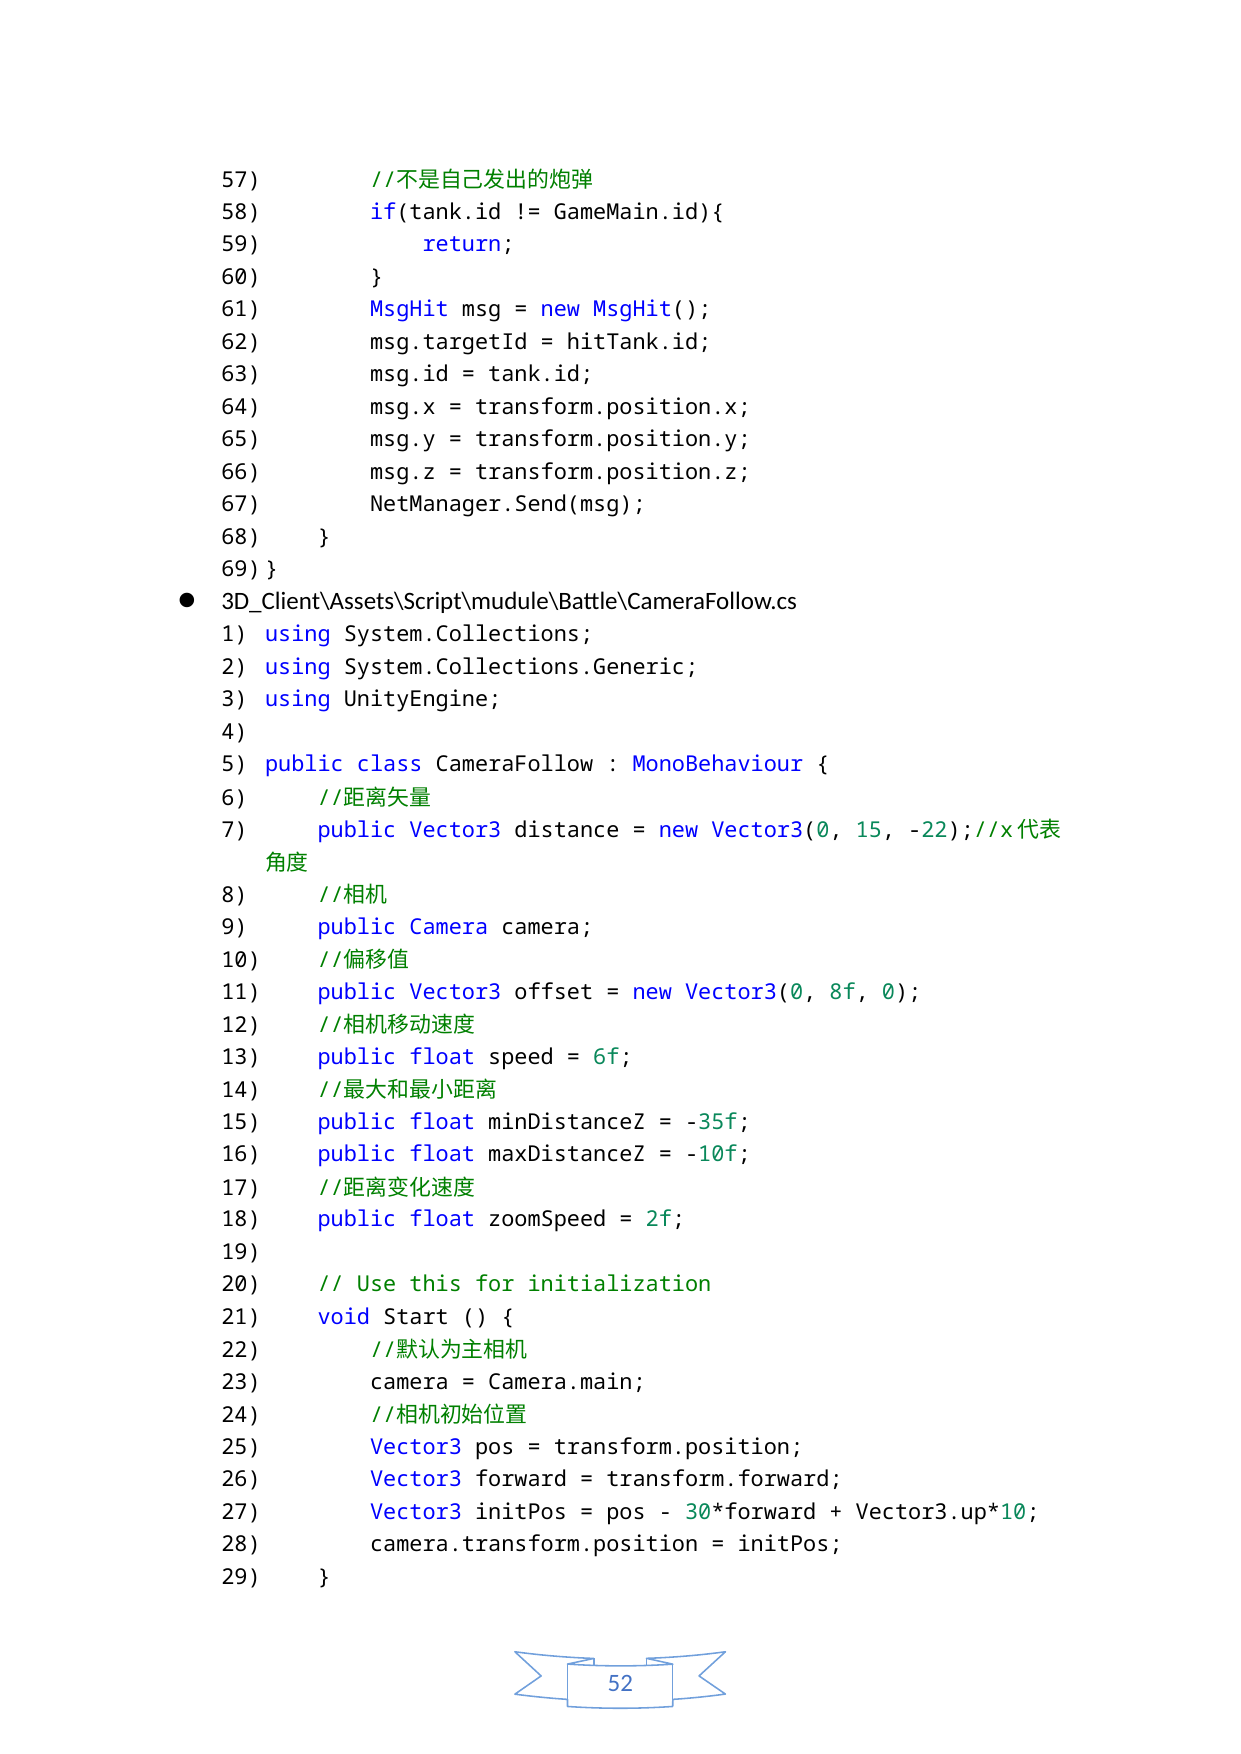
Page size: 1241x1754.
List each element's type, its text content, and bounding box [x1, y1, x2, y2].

list } [221, 259, 1063, 292]
list } [221, 1559, 1063, 1592]
list msg.x = transform.position.x; [221, 389, 1063, 422]
list void Start () { [221, 1299, 1063, 1332]
list using UnityEngine; [221, 682, 1063, 714]
list msg.z = transform.position.z; [221, 454, 1063, 487]
list public float minDistanceZ = -35f; [221, 1104, 1063, 1137]
list //相机 [221, 877, 1063, 909]
list MsgHit msg = new MsgHit(); [221, 292, 1063, 324]
list } [221, 552, 1063, 584]
list msg.targetId = hitTank.id; [221, 324, 1063, 357]
list public float zoomSpeed = 2f; [221, 1202, 1063, 1234]
list //不是自己发出的炮弹 [221, 162, 1063, 194]
list Vector3 forward = transform.forward; [221, 1462, 1063, 1494]
list camera.transform.position = initPos; [221, 1527, 1063, 1559]
list //距离变化速度 [221, 1169, 1063, 1202]
list //相机初始位置 [221, 1397, 1063, 1429]
list //偏移值 [221, 942, 1063, 974]
list NetManager.Send(msg); [221, 487, 1063, 519]
list public float maxDistanceZ = -10f; [221, 1137, 1063, 1169]
list using System.Collections.Generic; [221, 649, 1063, 682]
list public Vector3 distance = new Vector3(0, 15, -22);//x代表角度 [221, 812, 1063, 877]
list Vector3 pos = transform.position; [221, 1429, 1063, 1462]
list return; [221, 227, 1063, 259]
list // Use this for initialization [221, 1267, 1063, 1299]
list public Camera camera; [221, 909, 1063, 942]
list //相机移动速度 [221, 1007, 1063, 1039]
list Vector3 initPos = pos - 30*forward + Vector3.up*10; [221, 1494, 1063, 1527]
list public float speed = 6f; [221, 1039, 1063, 1072]
list } [221, 519, 1063, 552]
list camera = Camera.main; [221, 1364, 1063, 1397]
list //最大和最小距离 [221, 1072, 1063, 1104]
list //默认为主相机 [221, 1332, 1063, 1364]
list 3D_Client\Assets\Script\mudule\Battle\CameraFollow.cs [177, 584, 1063, 617]
list public class CameraFollow : MonoBehaviour { [221, 747, 1063, 779]
list msg.id = tank.id; [221, 357, 1063, 389]
list public Vector3 offset = new Vector3(0, 8f, 0); [221, 974, 1063, 1007]
list //距离矢量 [221, 779, 1063, 812]
list if(tank.id != GameMain.id){ [221, 194, 1063, 227]
list msg.y = transform.position.y; [221, 422, 1063, 454]
list using System.Collections; [221, 617, 1063, 649]
